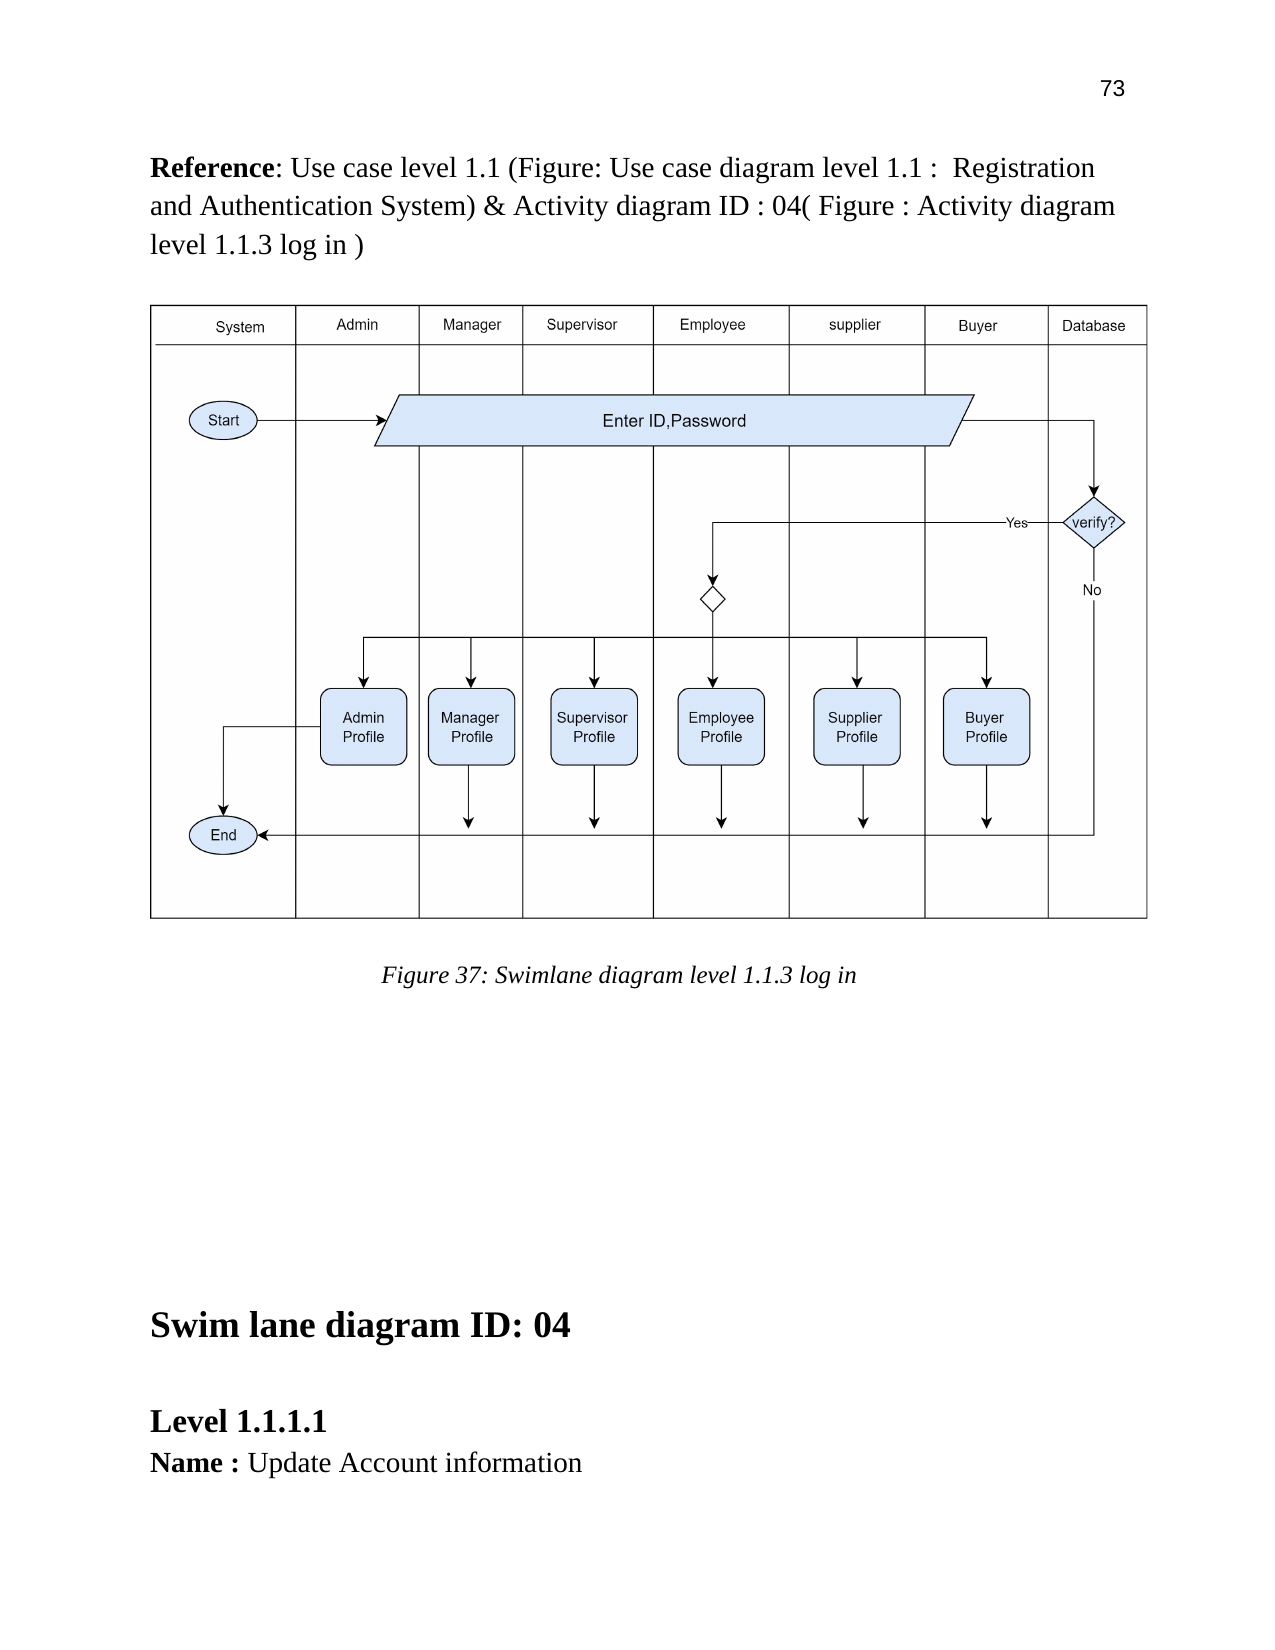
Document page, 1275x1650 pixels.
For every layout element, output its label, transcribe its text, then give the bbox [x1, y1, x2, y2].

text Level 1.1.1.1 [150, 1401, 1125, 1439]
text Figure 37: Swimlane diagram level 1.1.3 log in [375, 961, 1125, 989]
text Reference: Use case level 1.1 (Figure: Use case diagram level 1.1 : Registration and Authentication System) & Activity diagram ID : 04( Figure : Activity diagram level 1.1.3 log in ) [150, 150, 1125, 261]
picture [150, 304, 1148, 919]
text Swim lane diagram ID: 04 [150, 1302, 1125, 1345]
text Name : Update Account information [150, 1445, 1125, 1479]
